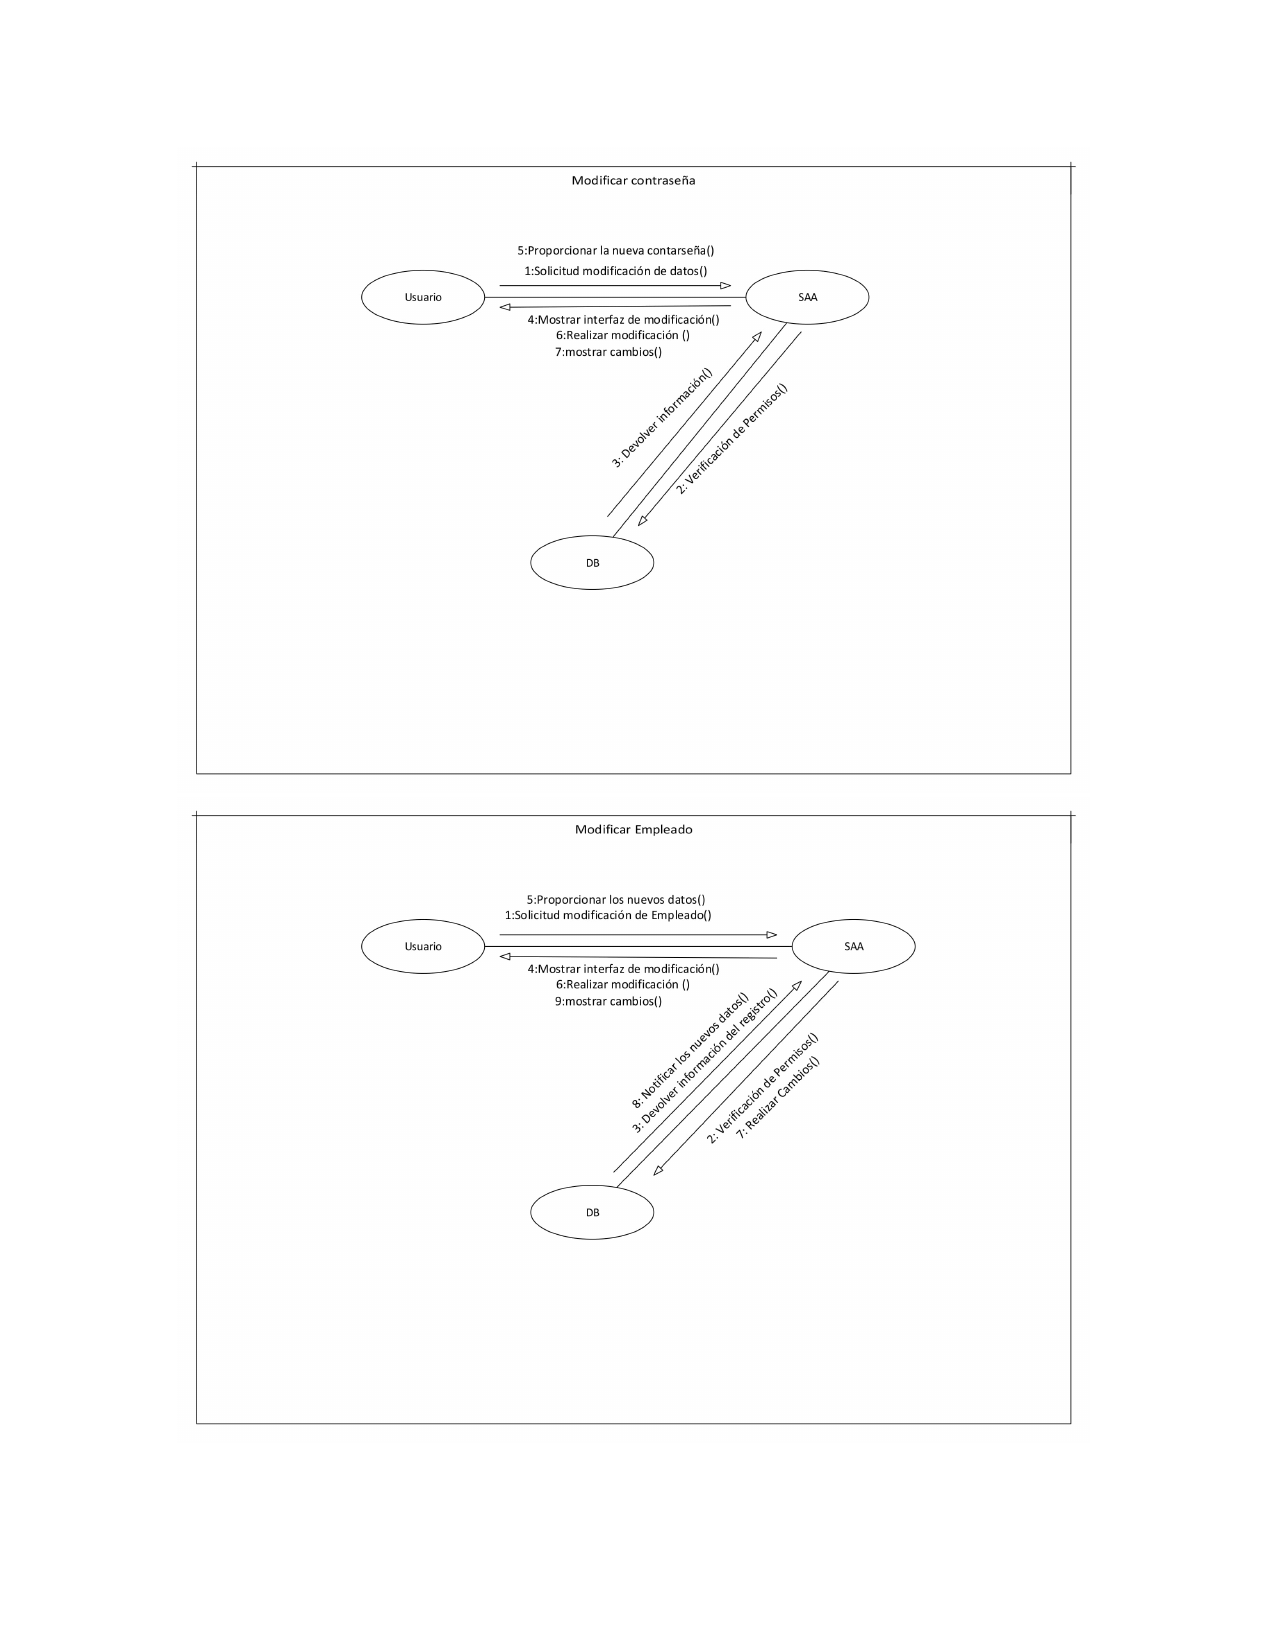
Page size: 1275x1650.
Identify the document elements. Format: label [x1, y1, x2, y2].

picture [177, 797, 1090, 1443]
picture [177, 147, 1090, 793]
